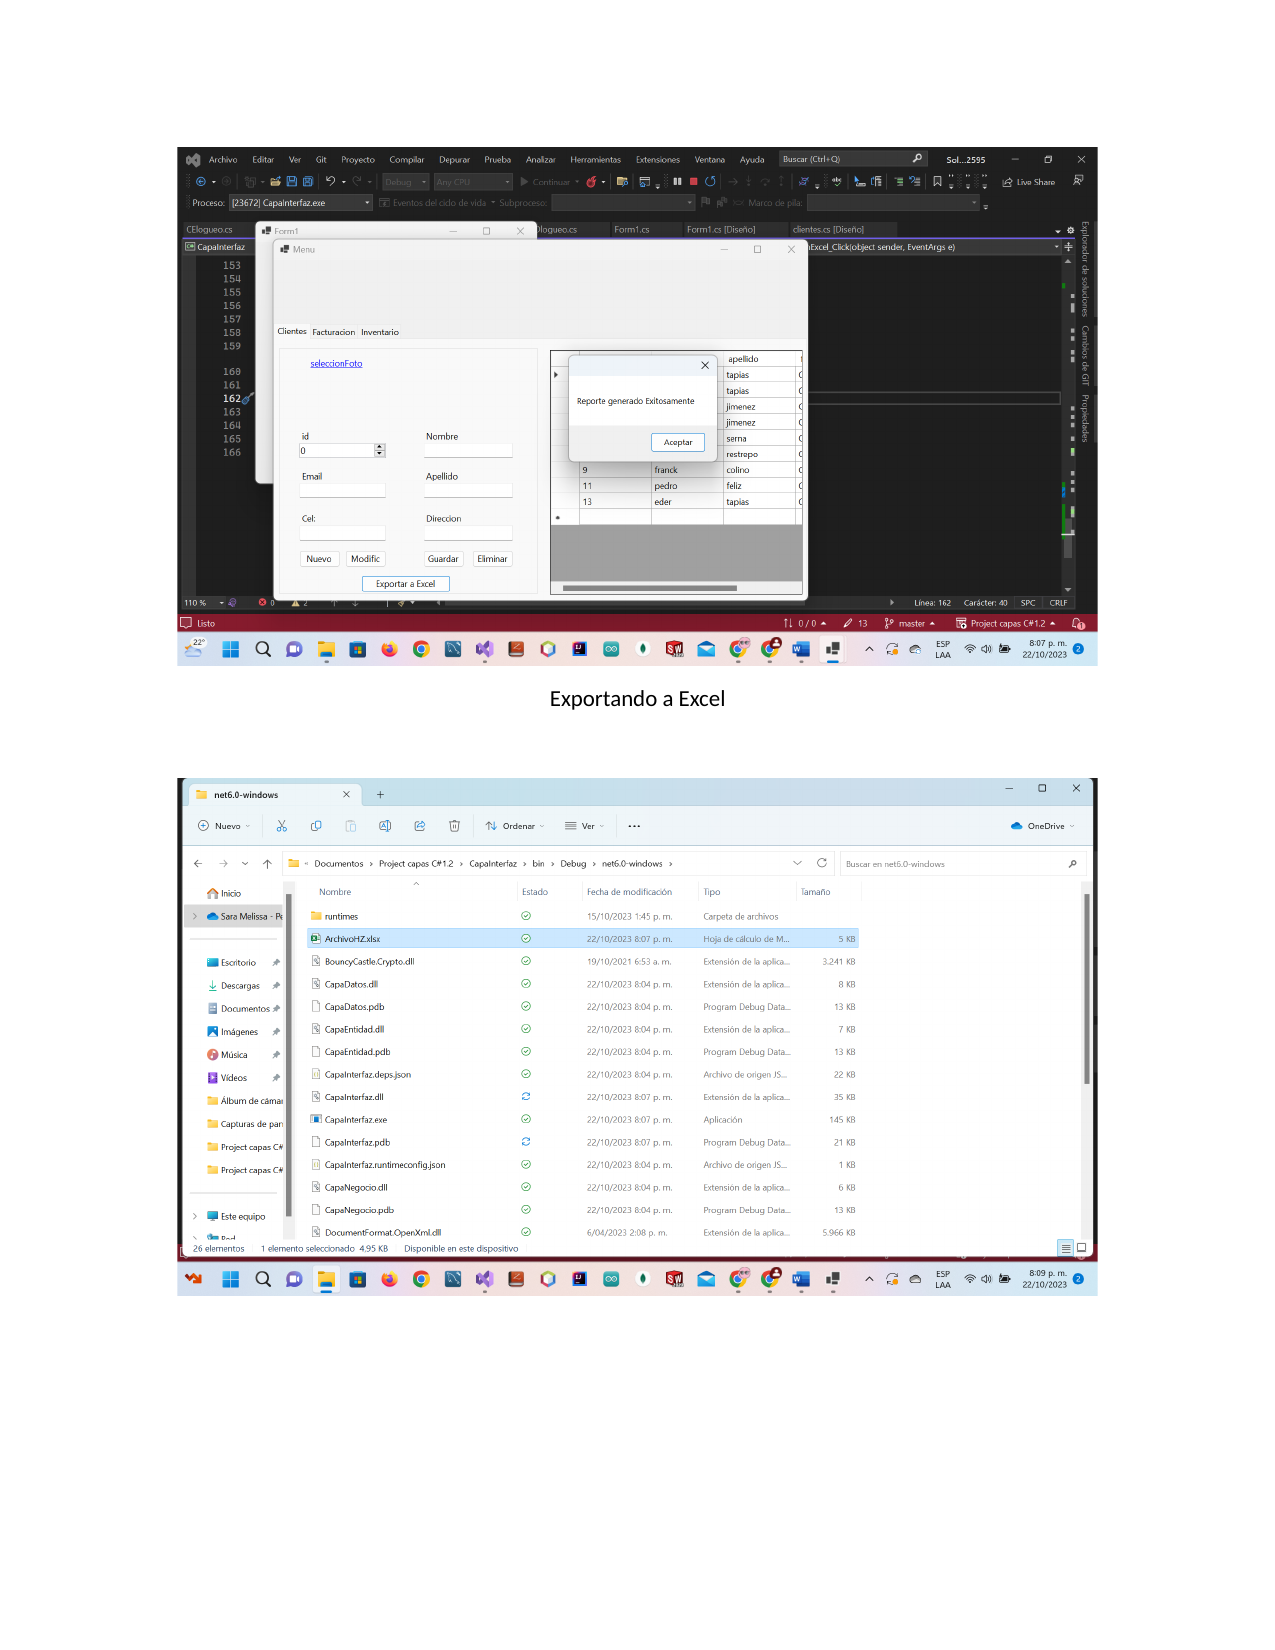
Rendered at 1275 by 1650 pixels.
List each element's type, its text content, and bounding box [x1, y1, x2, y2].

picture [177, 778, 1098, 1296]
text Exportando a Excel [177, 684, 1098, 712]
picture [177, 147, 1098, 666]
